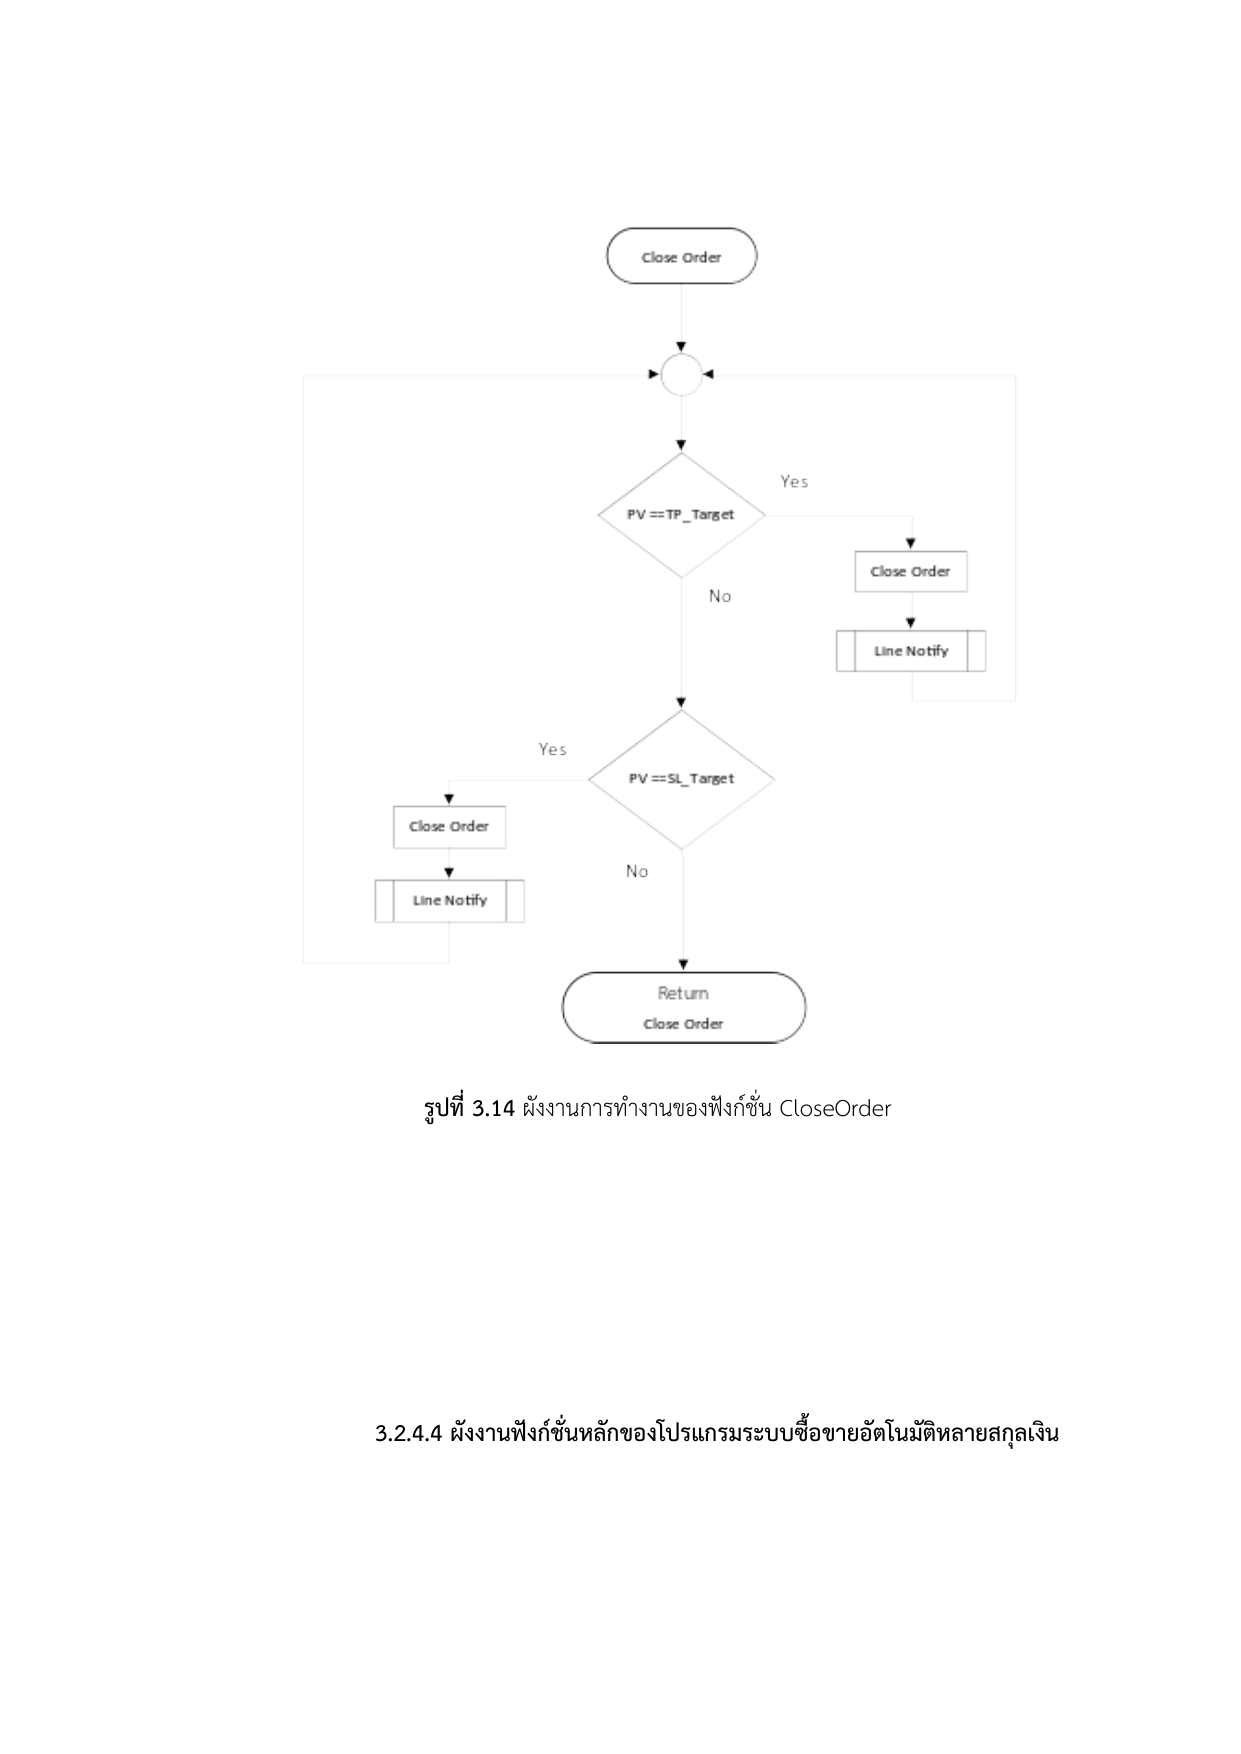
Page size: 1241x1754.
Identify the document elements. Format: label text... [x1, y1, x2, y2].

text รูปที่ 3.14 ผังงานการทำงานของฟังก์ชั่น CloseOrder [225, 1087, 1090, 1124]
text 3.2.4.4 ผังงานฟังก์ชั่นหลักของโปรแกรมระบบซื้อขายอัตโนมัติหลายสกุลเงิน [300, 1412, 1090, 1449]
